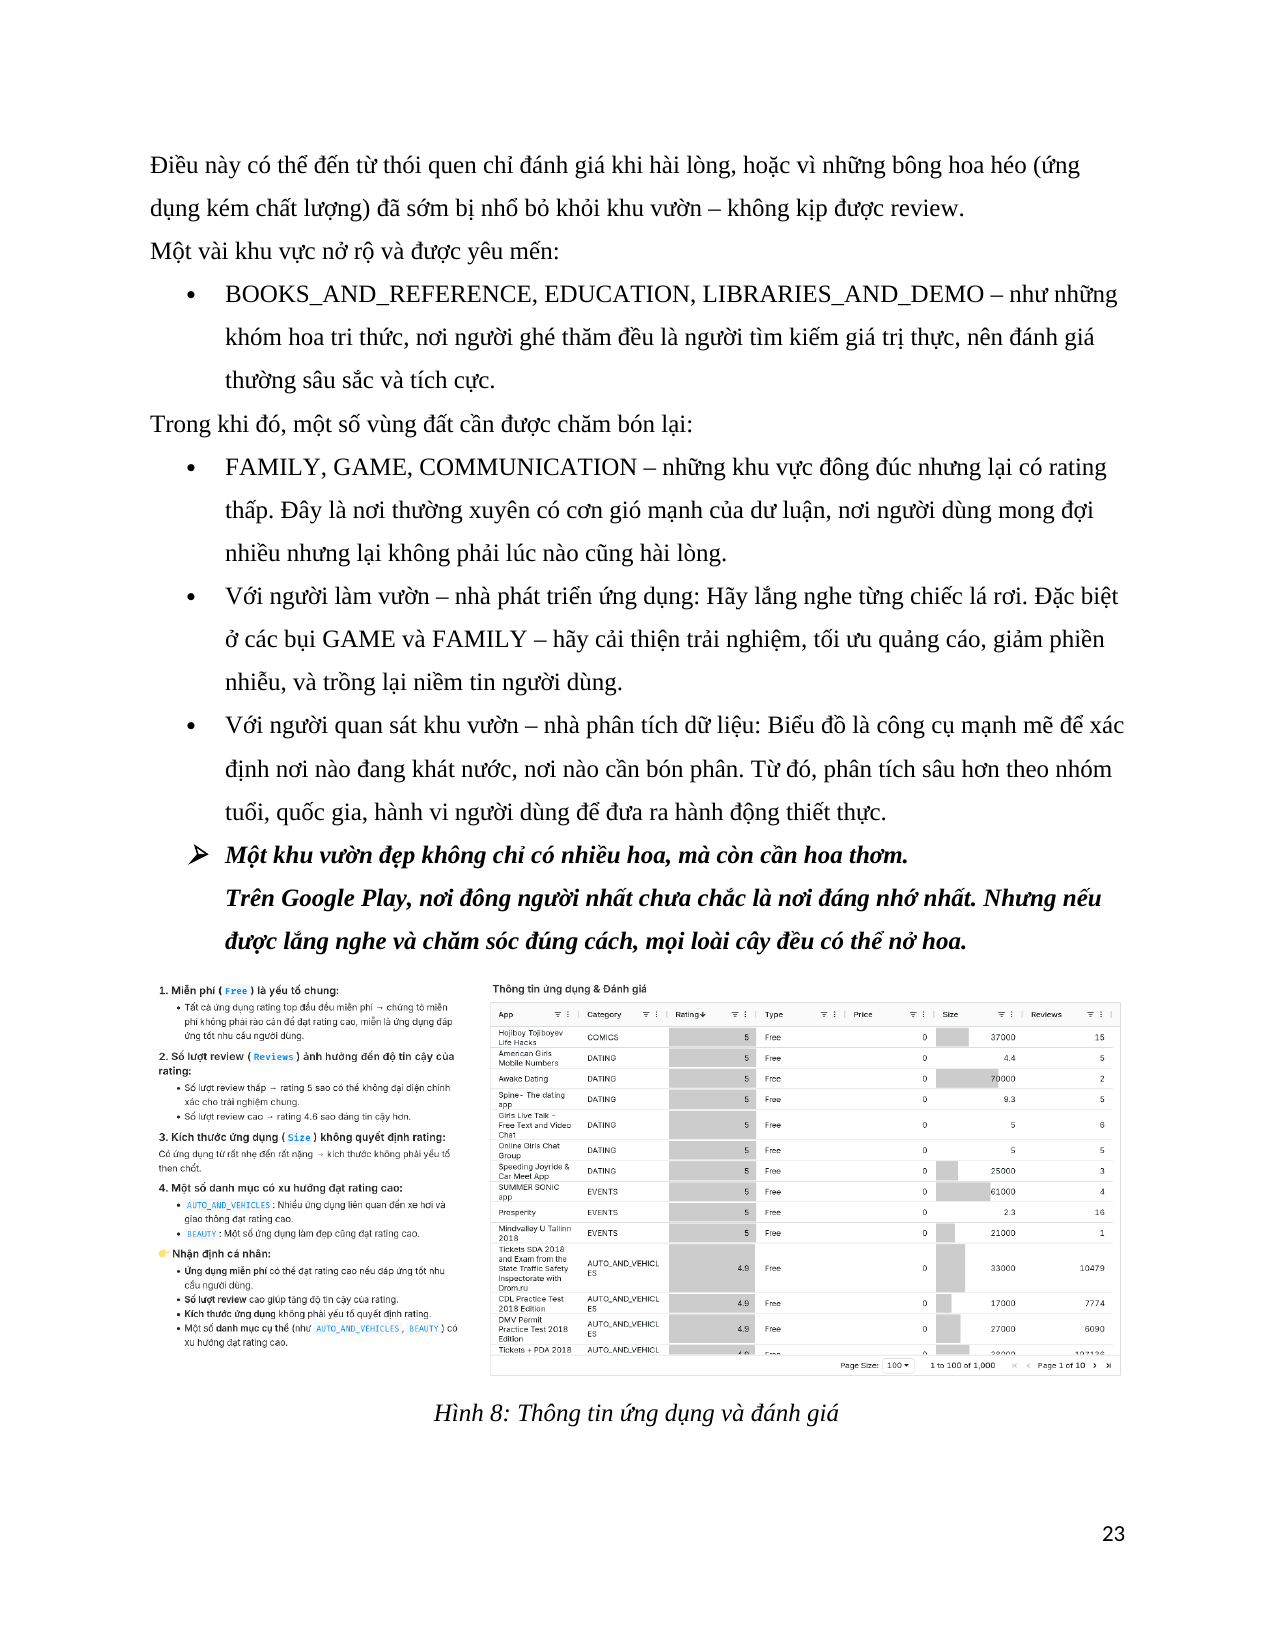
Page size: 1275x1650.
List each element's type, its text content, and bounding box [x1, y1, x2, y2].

text Một vài khu vực nở rộ và được yêu mến: [150, 236, 1125, 265]
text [150, 150, 1125, 222]
list Một khu vườn đẹp không chỉ có nhiều hoa, mà còn cần hoa thơm. Trên Google Play, nơi đông người nhất chưa chắc là nơi đáng nhớ nhất. Nhưng nếu được lắng nghe và chăm sóc đúng cách, mọi loài cây đều có thể nở hoa. [187, 840, 1125, 955]
picture [150, 969, 1125, 1385]
list BOOKS_AND_REFERENCE, EDUCATION, LIBRARIES_AND_DEMO – như những khóm hoa tri thức, nơi người ghé thăm đều là người tìm kiếm giá trị thực, nên đánh giá thường sâu sắc và tích cực. [187, 279, 1125, 394]
text Trong khi đó, một số vùng đất cần được chăm bón lại: [150, 409, 1125, 437]
list FAMILY, GAME, COMMUNICATION – những khu vực đông đúc nhưng lại có rating thấp. Đây là nơi thường xuyên có cơn gió mạnh của dư luận, nơi người dùng mong đợi nhiều nhưng lại không phải lúc nào cũng hài lòng. [187, 452, 1125, 567]
list Với người quan sát khu vườn – nhà phân tích dữ liệu: Biểu đồ là công cụ mạnh mẽ để xác định nơi nào đang khát nước, nơi nào cần bón phân. Từ đó, phân tích sâu hơn theo nhóm tuổi, quốc gia, hành vi người dùng để đưa ra hành động thiết thực. [187, 711, 1125, 826]
text Hình 8: Thông tin ứng dụng và đánh giá [150, 1398, 1125, 1427]
list Với người làm vườn – nhà phát triển ứng dụng: Hãy lắng nghe từng chiếc lá rơi. Đặc biệt ở các bụi GAME và FAMILY – hãy cải thiện trải nghiệm, tối ưu quảng cáo, giảm phiền nhiễu, và trồng lại niềm tin người dùng. [187, 581, 1125, 696]
